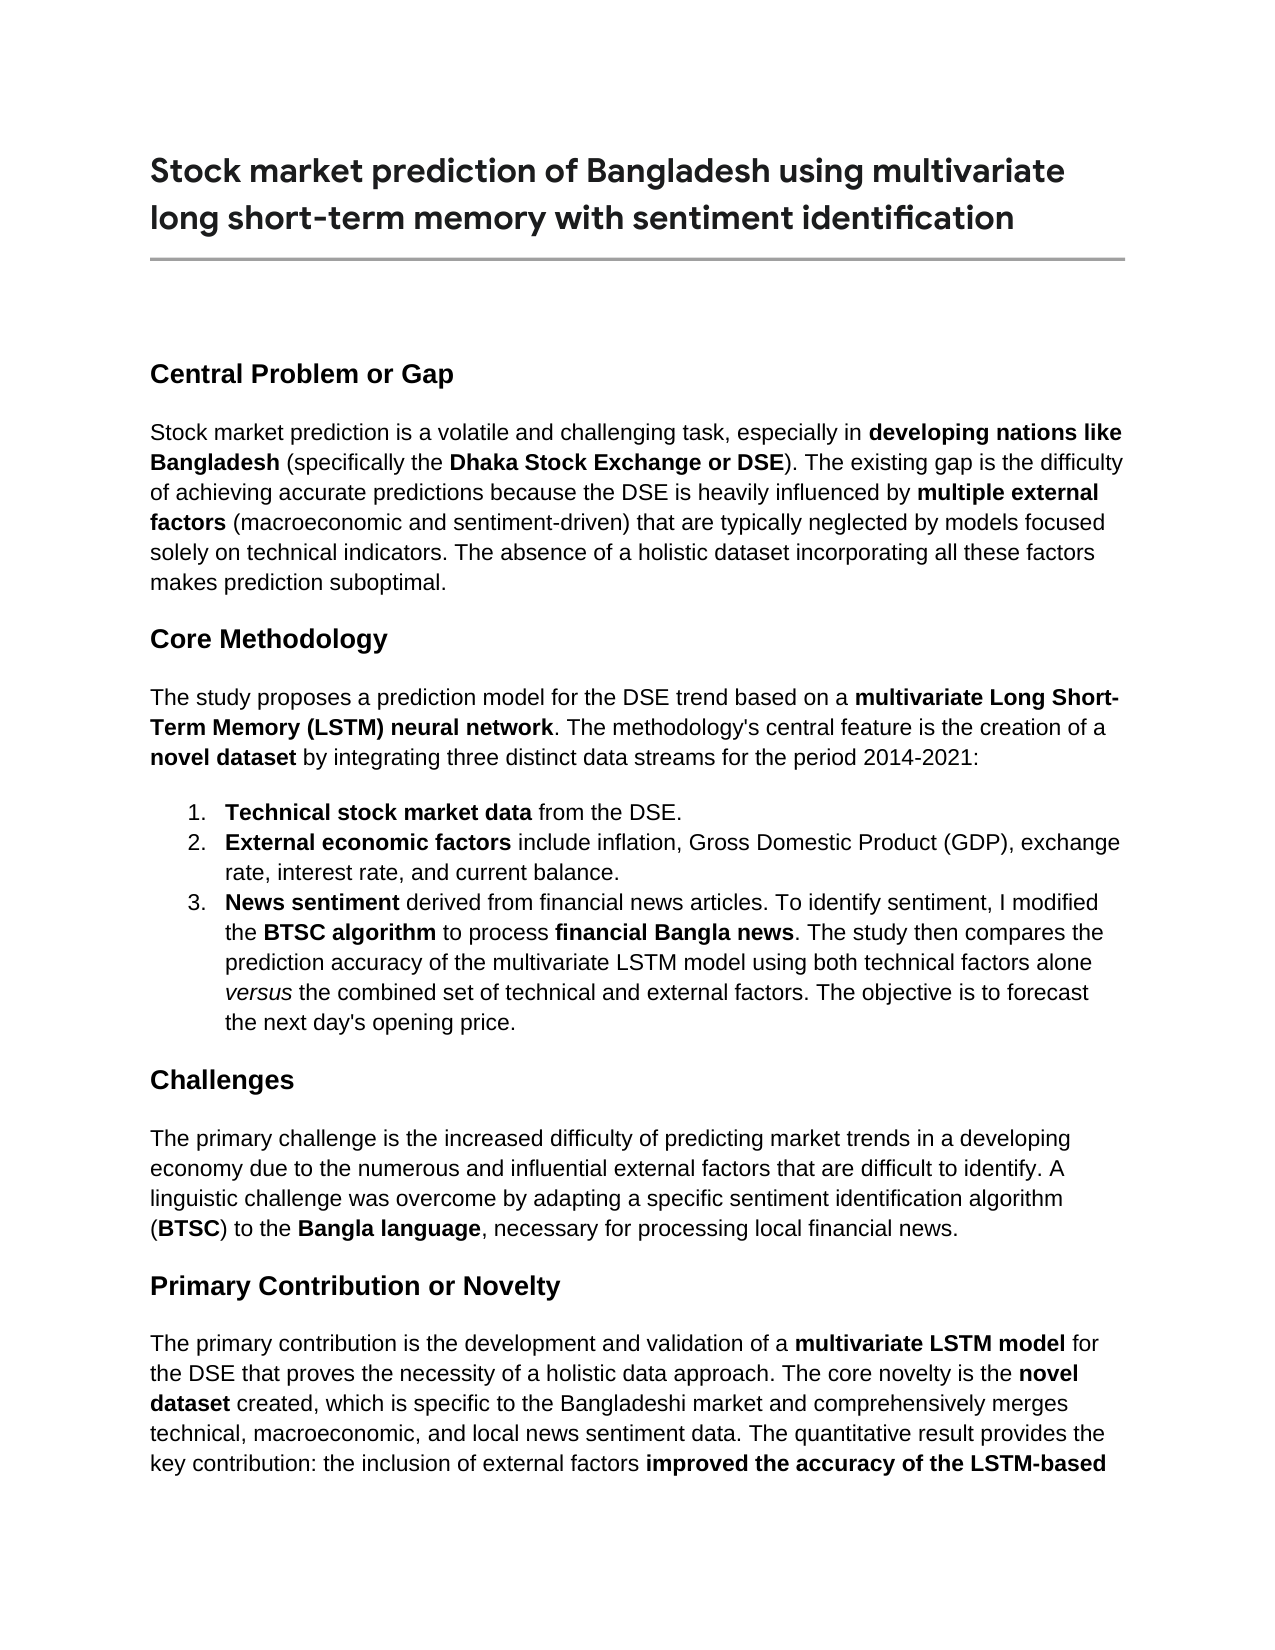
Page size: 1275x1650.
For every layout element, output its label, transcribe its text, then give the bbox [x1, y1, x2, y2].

text Core Methodology [150, 623, 1125, 655]
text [150, 1330, 1125, 1477]
text Challenges [150, 1064, 1125, 1095]
text Primary Contribution or Novelty [150, 1270, 1125, 1301]
text Stock market prediction is a volatile and challenging task, especially in developing nations like Bangladesh (specifically the Dhaka Stock Exchange or DSE). The existing gap is the difficulty of achieving accurate predictions because the DSE is heavily influenced by multiple external factors (macroeconomic and sentiment-driven) that are typically neglected by models focused solely on technical indicators. The absence of a holistic dataset incorporating all these factors makes prediction suboptimal. [150, 418, 1125, 595]
subtitle Stock market prediction of Bangladesh using multivariate long short-term memory with sentiment identification [150, 150, 1125, 239]
list External economic factors include inflation, Gross Domestic Product (GDP), exchange rate, interest rate, and current balance. [187, 829, 1125, 886]
list Technical stock market data from the DSE. [187, 799, 1125, 826]
text The primary challenge is the increased difficulty of predicting market trends in a developing economy due to the numerous and influential external factors that are difficult to identify. A linguistic challenge was overcome by adapting a specific sentiment identification algorithm (BTSC) to the Bangla language, necessary for processing local financial news. [150, 1125, 1125, 1241]
text The study proposes a prediction model for the DSE trend based on a multivariate Long Short-Term Memory (LSTM) neural network. The methodology's central feature is the creation of a novel dataset by integrating three distinct data streams for the period 2014-2021: [150, 684, 1125, 771]
list News sentiment derived from financial news articles. To identify sentiment, I modified the BTSC algorithm to process financial Bangla news. The study then compares the prediction accuracy of the multivariate LSTM model using both technical factors alone versus the combined set of technical and external factors. The objective is to forecast the next day's opening price. [187, 889, 1125, 1036]
text Central Problem or Gap [150, 358, 1125, 389]
